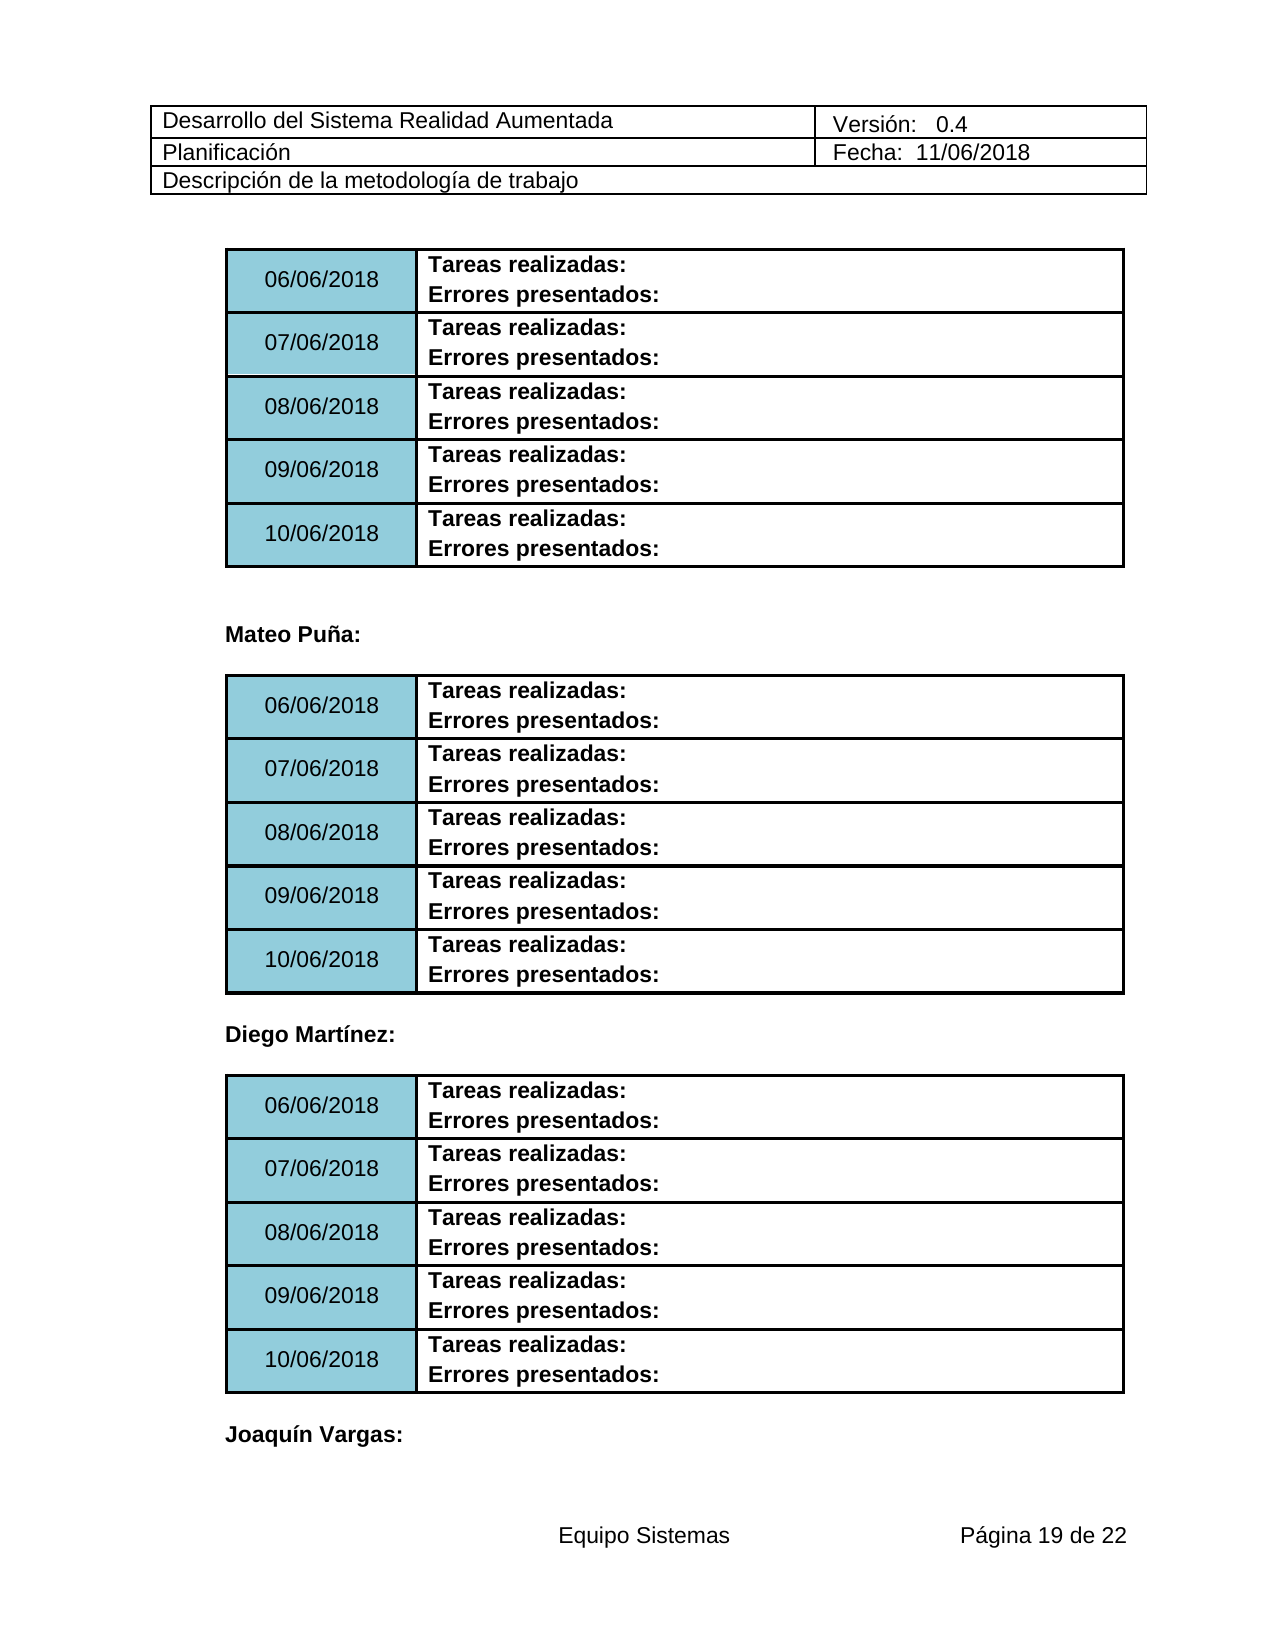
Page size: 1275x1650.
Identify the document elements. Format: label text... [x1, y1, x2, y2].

table_cell 09/06/2018 [228, 441, 415, 502]
table_cell Tareas realizadas: Errores presentados: [418, 1140, 1122, 1201]
table_cell Tareas realizadas: Errores presentados: [418, 1331, 1122, 1391]
table_header Tareas realizadas: Errores presentados: [418, 677, 1122, 737]
table_cell Tareas realizadas: Errores presentados: [418, 931, 1122, 991]
table_cell 10/06/2018 [228, 931, 415, 991]
table_cell 08/06/2018 [228, 378, 415, 438]
table_cell Tareas realizadas: Errores presentados: [418, 314, 1122, 374]
table_cell 09/06/2018 [228, 1267, 415, 1328]
table_cell 07/06/2018 [228, 1140, 415, 1201]
table_cell 08/06/2018 [228, 804, 415, 864]
table_cell 10/06/2018 [228, 505, 415, 565]
text Joaquín Vargas: [225, 1421, 1125, 1447]
table_header 06/06/2018 [228, 251, 415, 311]
table_cell 09/06/2018 [228, 868, 415, 928]
table_cell 07/06/2018 [228, 740, 415, 801]
table_cell 10/06/2018 [228, 1331, 415, 1391]
text Diego Martínez: [225, 1021, 1125, 1047]
table_cell 07/06/2018 [228, 314, 415, 374]
table_cell 08/06/2018 [228, 1204, 415, 1264]
table_cell Tareas realizadas: Errores presentados: [418, 740, 1122, 801]
table_header 06/06/2018 [228, 677, 415, 737]
table_cell Tareas realizadas: Errores presentados: [418, 804, 1122, 864]
table_cell Tareas realizadas: Errores presentados: [418, 1204, 1122, 1264]
table_cell Tareas realizadas: Errores presentados: [418, 868, 1122, 928]
table_header Tareas realizadas: Errores presentados: [418, 251, 1122, 311]
table_header 06/06/2018 [228, 1077, 415, 1137]
table_cell Tareas realizadas: Errores presentados: [418, 1267, 1122, 1328]
table_cell Tareas realizadas: Errores presentados: [418, 505, 1122, 565]
table_header Tareas realizadas: Errores presentados: [418, 1077, 1122, 1137]
text Mateo Puña: [225, 621, 1125, 647]
table_cell Tareas realizadas: Errores presentados: [418, 441, 1122, 502]
table_cell Tareas realizadas: Errores presentados: [418, 378, 1122, 438]
